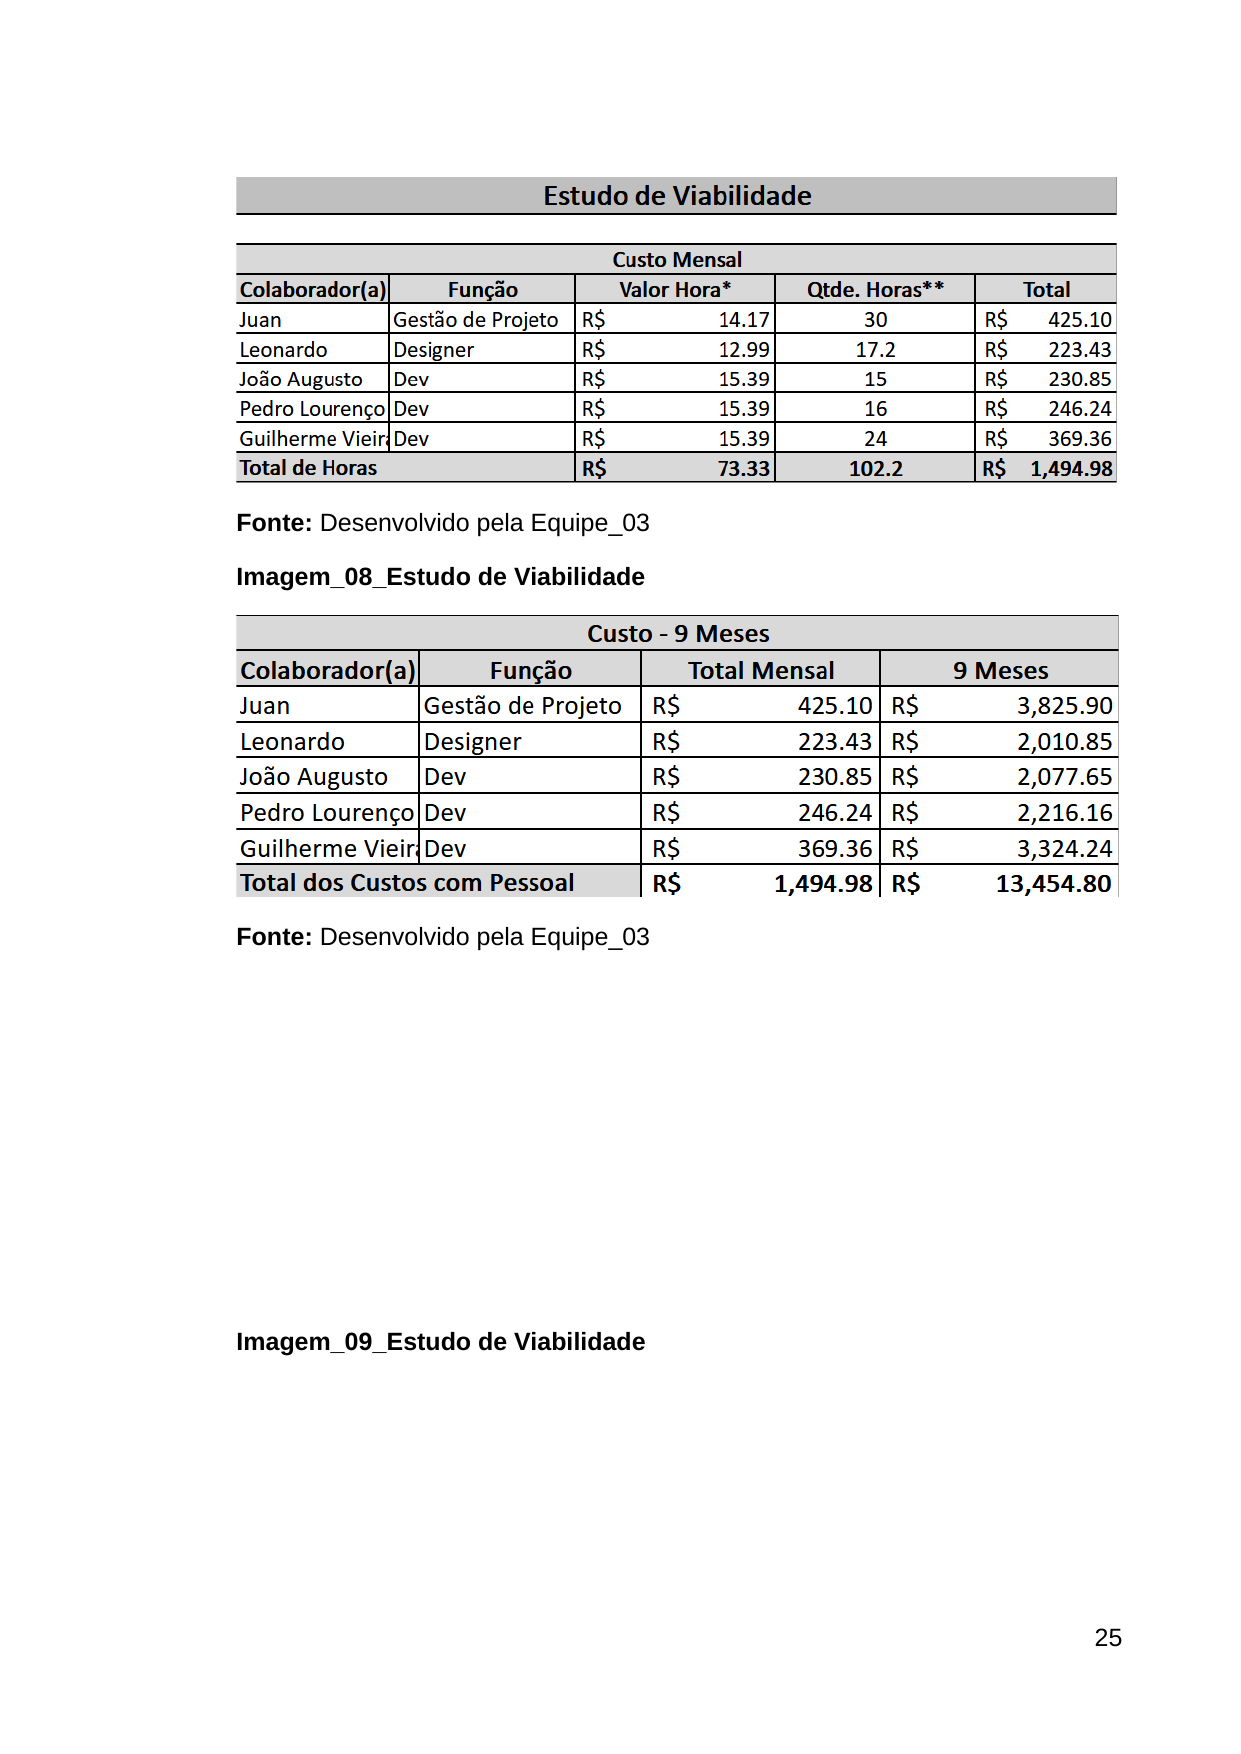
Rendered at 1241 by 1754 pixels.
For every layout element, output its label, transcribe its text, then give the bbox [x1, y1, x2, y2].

picture [236, 177, 1117, 483]
text Imagem_09_Estudo de Viabilidade [236, 1327, 1122, 1356]
picture [236, 615, 1119, 897]
text Imagem_08_Estudo de Viabilidade [236, 562, 1122, 590]
text Fonte: Desenvolvido pela Equipe_03 [236, 922, 1122, 951]
text Fonte: Desenvolvido pela Equipe_03 [236, 508, 1122, 537]
